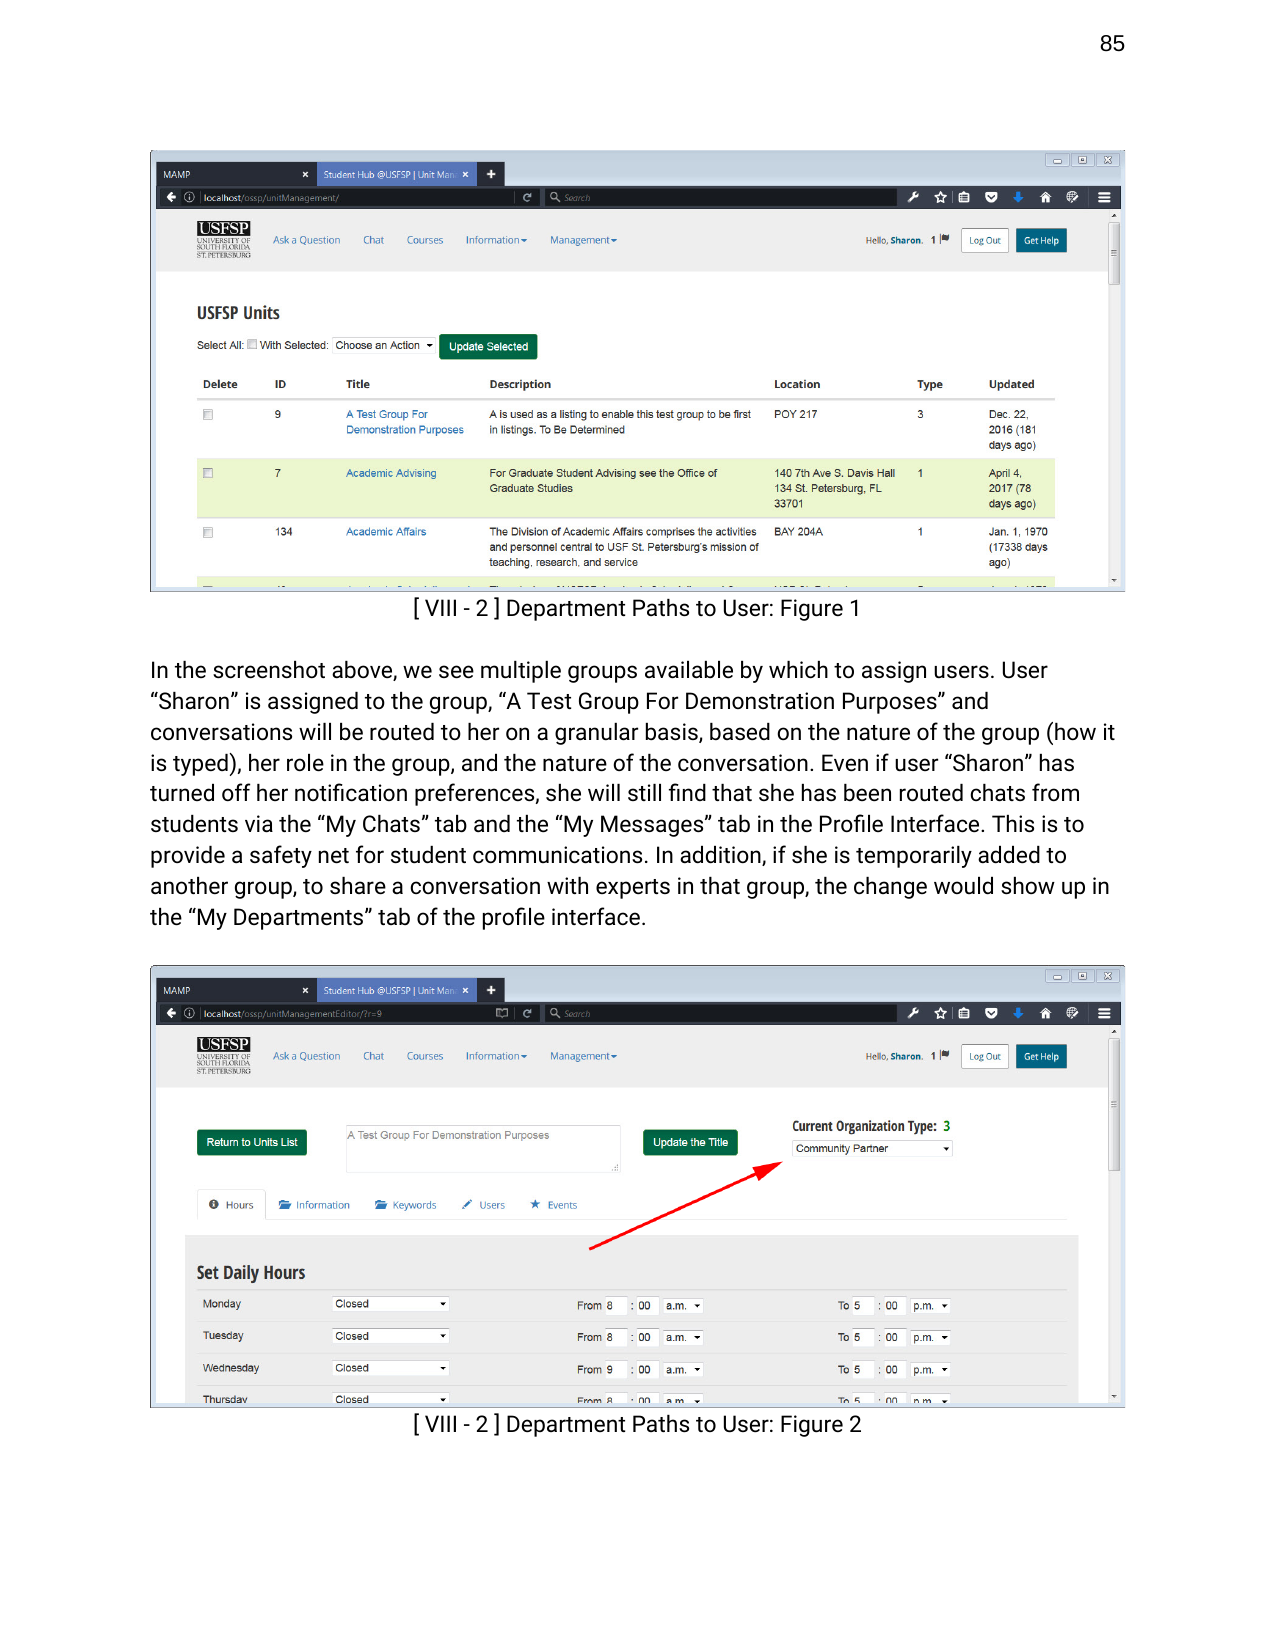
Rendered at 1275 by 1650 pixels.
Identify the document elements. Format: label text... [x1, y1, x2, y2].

picture [150, 965, 1125, 1408]
picture [150, 150, 1125, 592]
text [ VIII - 2 ] Department Paths to User: Figure 1 [150, 596, 1125, 622]
text [ VIII - 2 ] Department Paths to User: Figure 2 [150, 1411, 1125, 1438]
text In the screenshot above, we see multiple groups available by which to assign users. User “Sharon” is assigned to the group, “A Test Group For Demonstration Purposes” and conversations will be routed to her on a granular basis, based on the nature of the group (how it is typed), her role in the group, and the nature of the conversation. Even if user “Sharon” has turned off her notification preferences, she will still find that she has been routed chats from students via the “My Chats” tab and the “My Messages” tab in the Profile Interface. This is to provide a safety net for student communications. In addition, if she is temporarily added to another group, to share a conversation with experts in that group, the change would show up in the “My Departments” tab of the profile interface. [150, 657, 1125, 931]
